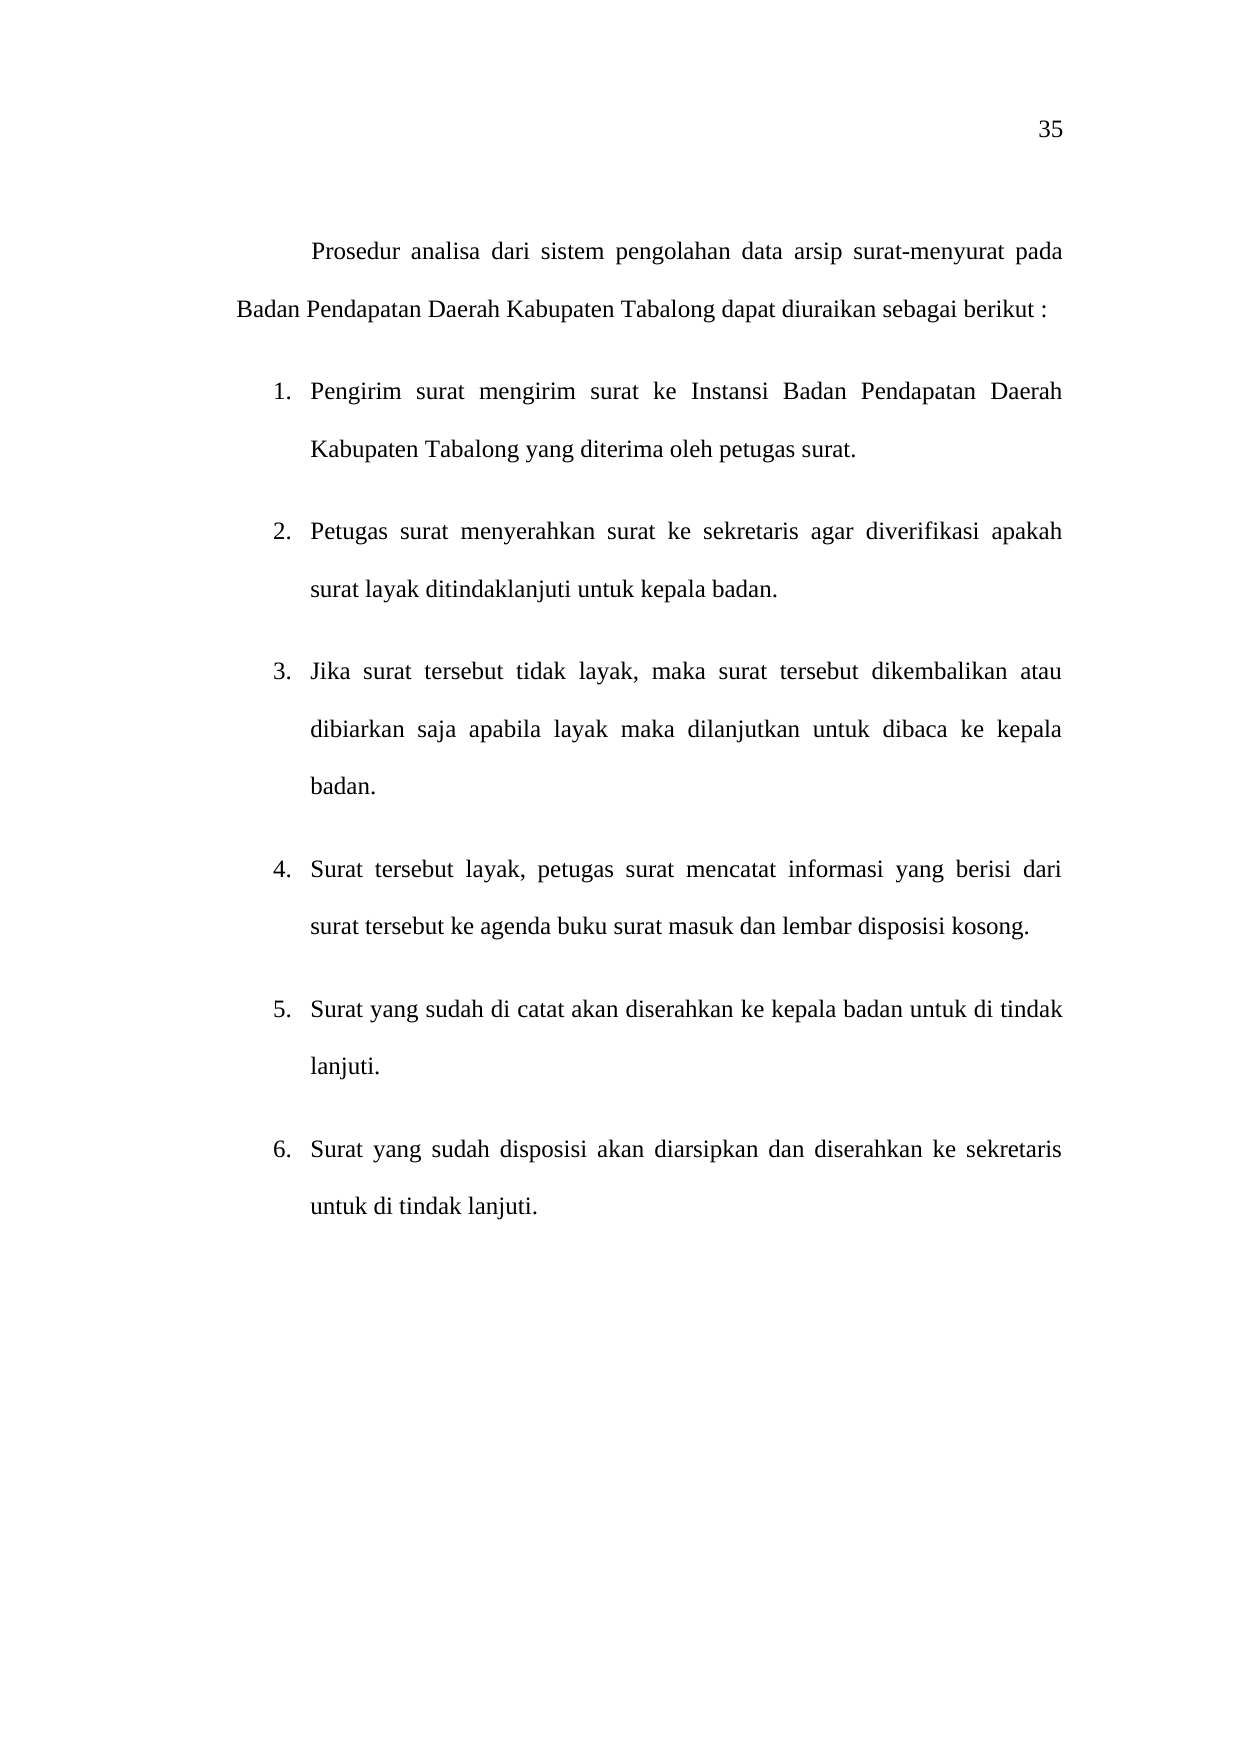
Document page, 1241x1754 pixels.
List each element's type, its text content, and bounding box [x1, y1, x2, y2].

list Surat tersebut layak, petugas surat mencatat informasi yang berisi dari surat tersebut ke agenda buku surat masuk dan lembar disposisi kosong. [273, 854, 1063, 940]
list Surat yang sudah di catat akan diserahkan ke kepala badan untuk di tindak lanjuti. [273, 994, 1063, 1080]
list Jika surat tersebut tidak layak, maka surat tersebut dikembalikan atau dibiarkan saja apabila layak maka dilanjutkan untuk dibaca ke kepala badan. [273, 656, 1063, 800]
text Prosedur analisa dari sistem pengolahan data arsip surat-menyurat pada Badan Pendapatan Daerah Kabupaten Tabalong dapat diuraikan sebagai berikut : [236, 236, 1063, 322]
list Pengirim surat mengirim surat ke Instansi Badan Pendapatan Daerah Kabupaten Tabalong yang diterima oleh petugas surat. [273, 376, 1063, 462]
list Surat yang sudah disposisi akan diarsipkan dan diserahkan ke sekretaris untuk di tindak lanjuti. [273, 1134, 1063, 1220]
list Petugas surat menyerahkan surat ke sekretaris agar diverifikasi apakah surat layak ditindaklanjuti untuk kepala badan. [273, 516, 1063, 602]
